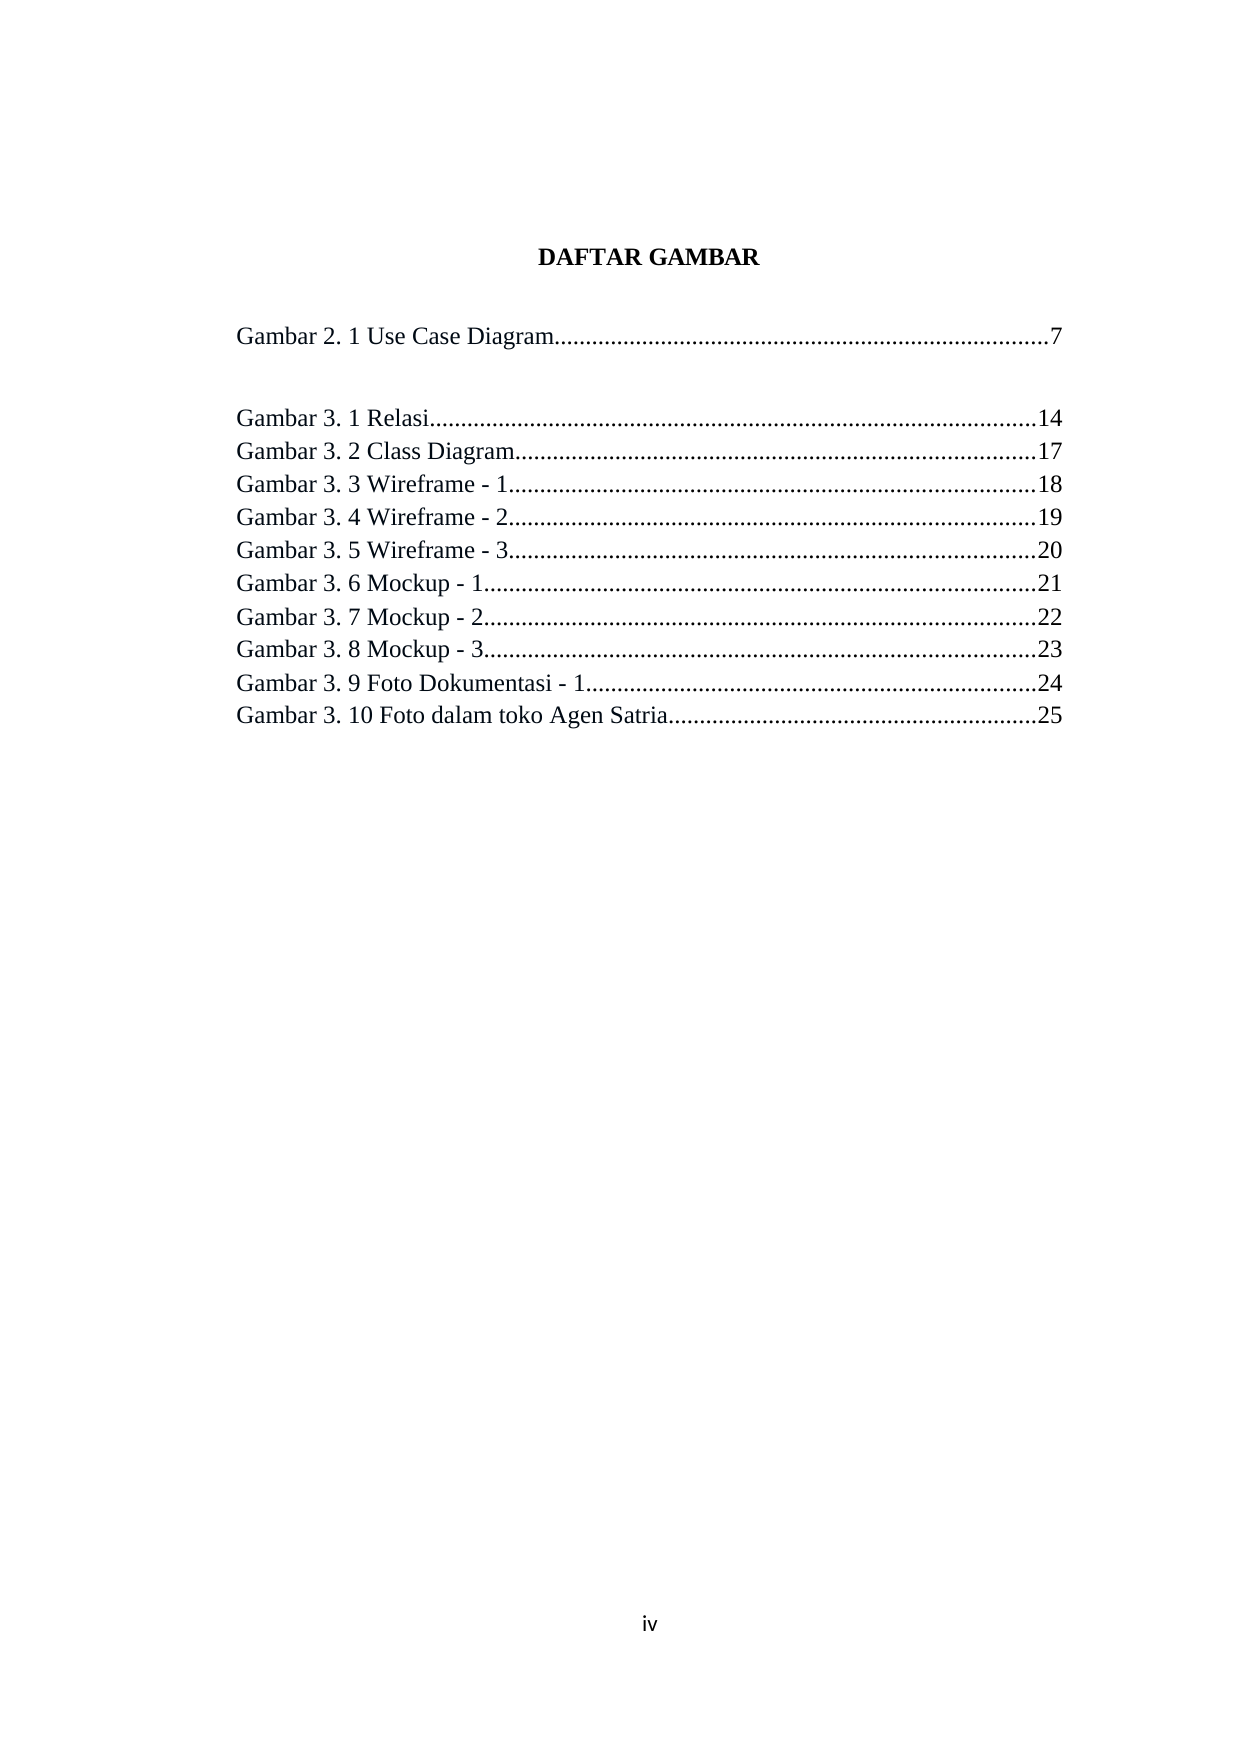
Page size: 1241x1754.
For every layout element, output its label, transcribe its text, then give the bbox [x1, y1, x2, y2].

text DAFTAR GAMBAR [236, 242, 1062, 271]
text Gambar 3. 5 Wireframe - 3 20 [236, 536, 1063, 564]
text Gambar 2. 1 Use Case Diagram 7 [236, 321, 1063, 349]
text Gambar 3. 1 Relasi 14 [236, 403, 1063, 432]
text Gambar 3. 7 Mockup - 2 22 [236, 602, 1063, 630]
text Gambar 3. 9 Foto Dokumentasi - 1 24 [236, 668, 1063, 696]
text Gambar 3. 2 Class Diagram 17 [236, 436, 1063, 465]
text Gambar 3. 3 Wireframe - 1 18 [236, 469, 1063, 498]
text Gambar 3. 4 Wireframe - 2 19 [236, 502, 1063, 531]
text Gambar 3. 6 Mockup - 1 21 [236, 568, 1063, 597]
text Gambar 3. 10 Foto dalam toko Agen Satria 25 [236, 701, 1063, 729]
text Gambar 3. 8 Mockup - 3 23 [236, 634, 1063, 663]
